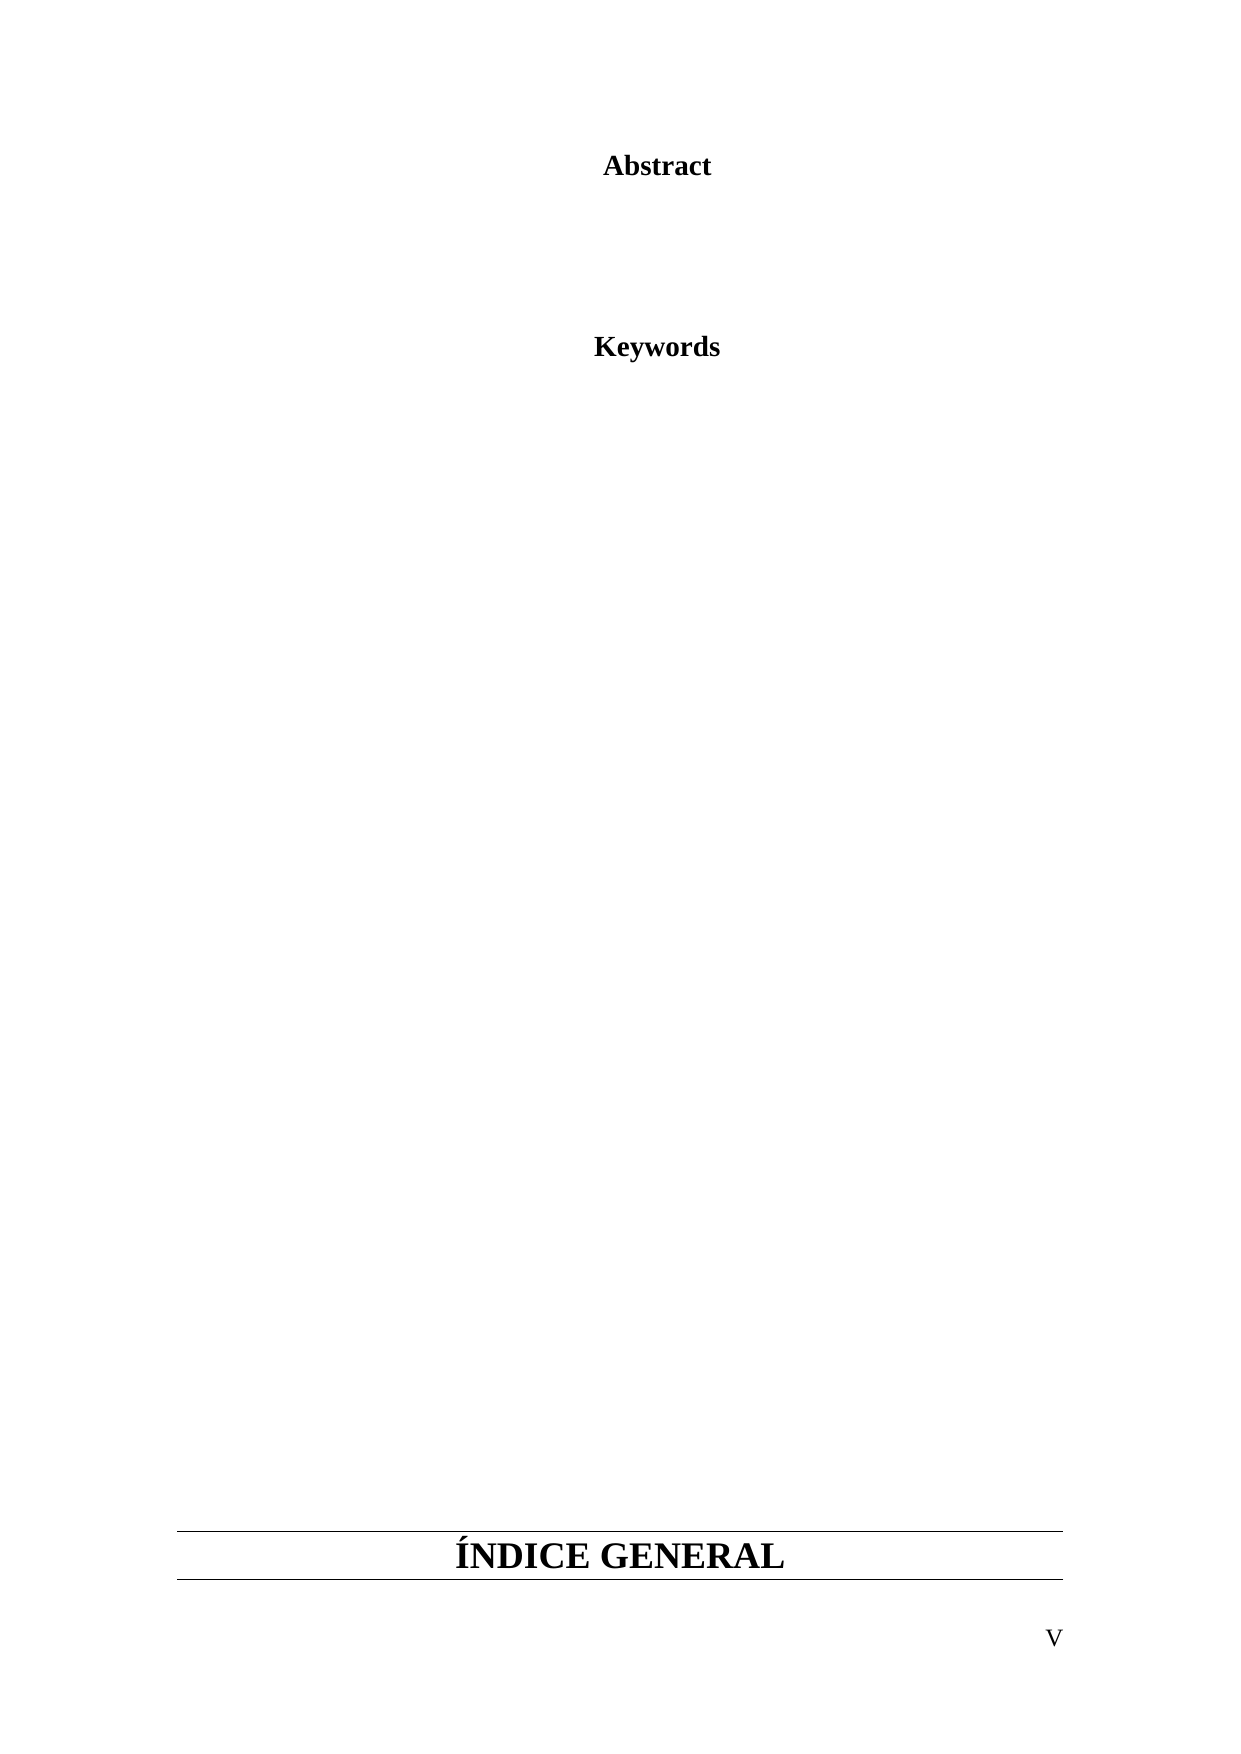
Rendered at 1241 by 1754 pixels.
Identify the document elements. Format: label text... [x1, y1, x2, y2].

text Abstract [177, 148, 1063, 181]
text Keywords [177, 329, 1063, 362]
